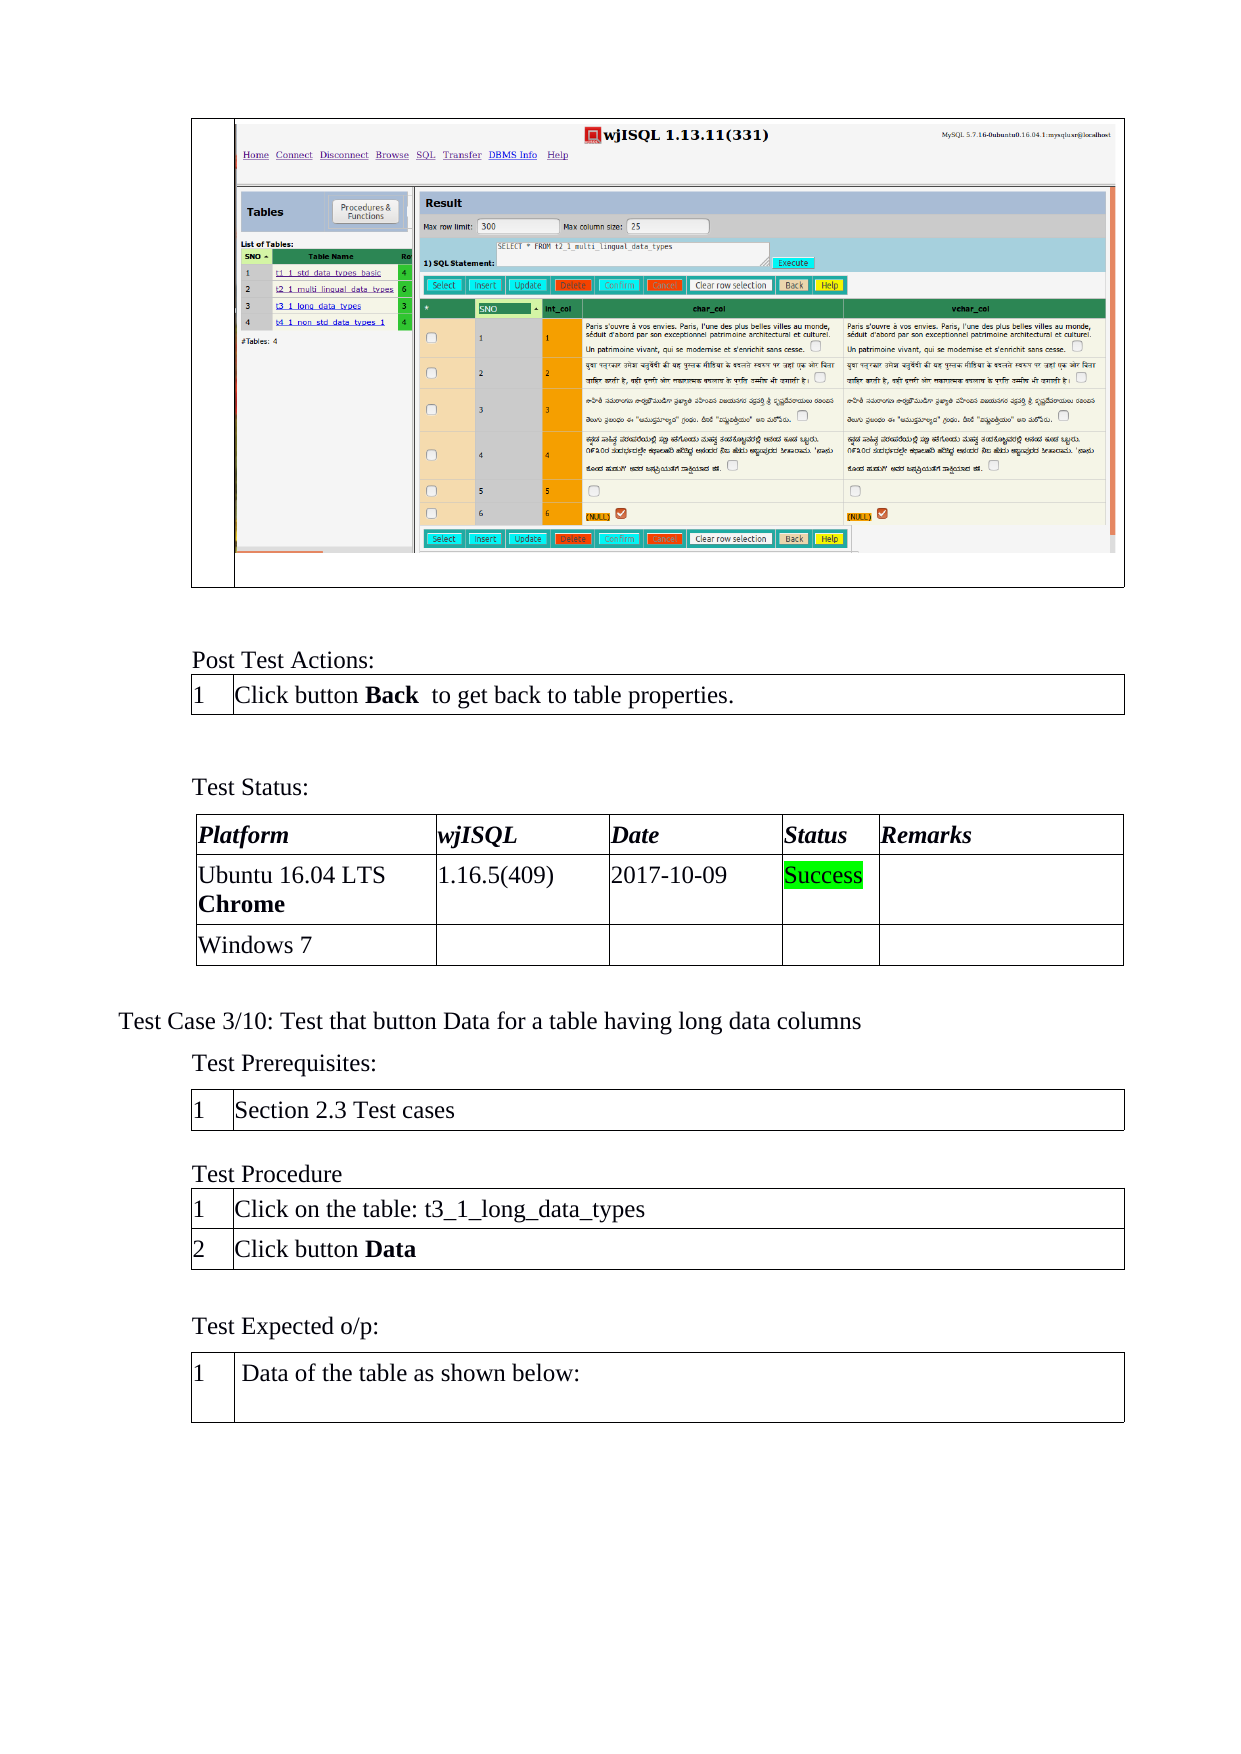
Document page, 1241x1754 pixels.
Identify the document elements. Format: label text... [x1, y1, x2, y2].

table_header Platform [197, 815, 436, 854]
table_header Click on the table: t3_1_long_data_types [234, 1189, 1124, 1228]
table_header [235, 1353, 1124, 1422]
text Post Test Actions: [118, 645, 1122, 674]
table_header Status [783, 815, 879, 854]
text Test Expected o/p: [118, 1311, 1122, 1339]
table_header 1 [192, 119, 234, 587]
picture [235, 124, 1116, 553]
table_cell [783, 925, 879, 964]
table_header 1 [192, 1353, 234, 1422]
table_header Click button Back to get back to table properties. [234, 675, 1124, 714]
table_cell [880, 855, 1123, 924]
table_header Section 2.3 Test cases [234, 1090, 1124, 1129]
text Test Status: [118, 772, 1122, 801]
table_header 1 [192, 675, 233, 714]
table_header Date [610, 815, 782, 854]
table_cell [610, 925, 782, 964]
table_cell [880, 925, 1123, 964]
table_header 1 [192, 1090, 233, 1129]
table_cell Success [783, 855, 879, 924]
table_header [235, 119, 1124, 587]
table_header wjISQL [437, 815, 609, 854]
table_cell [437, 925, 609, 964]
table_header 1 [192, 1189, 233, 1228]
text Test Procedure [118, 1159, 1122, 1188]
table_cell 2 [192, 1229, 233, 1269]
table_cell Windows 7 [197, 925, 436, 964]
text Test Prerequisites: [118, 1048, 1122, 1076]
table_cell 2017-10-09 [610, 855, 782, 924]
table_header Remarks [880, 815, 1123, 854]
table_cell Click button Data [234, 1229, 1124, 1269]
text Test Case 3/10: Test that button Data for a table having long data columns [118, 1006, 1122, 1035]
table_cell Ubuntu 16.04 LTS Chrome [197, 855, 436, 924]
table_cell 1.16.5(409) [437, 855, 609, 924]
